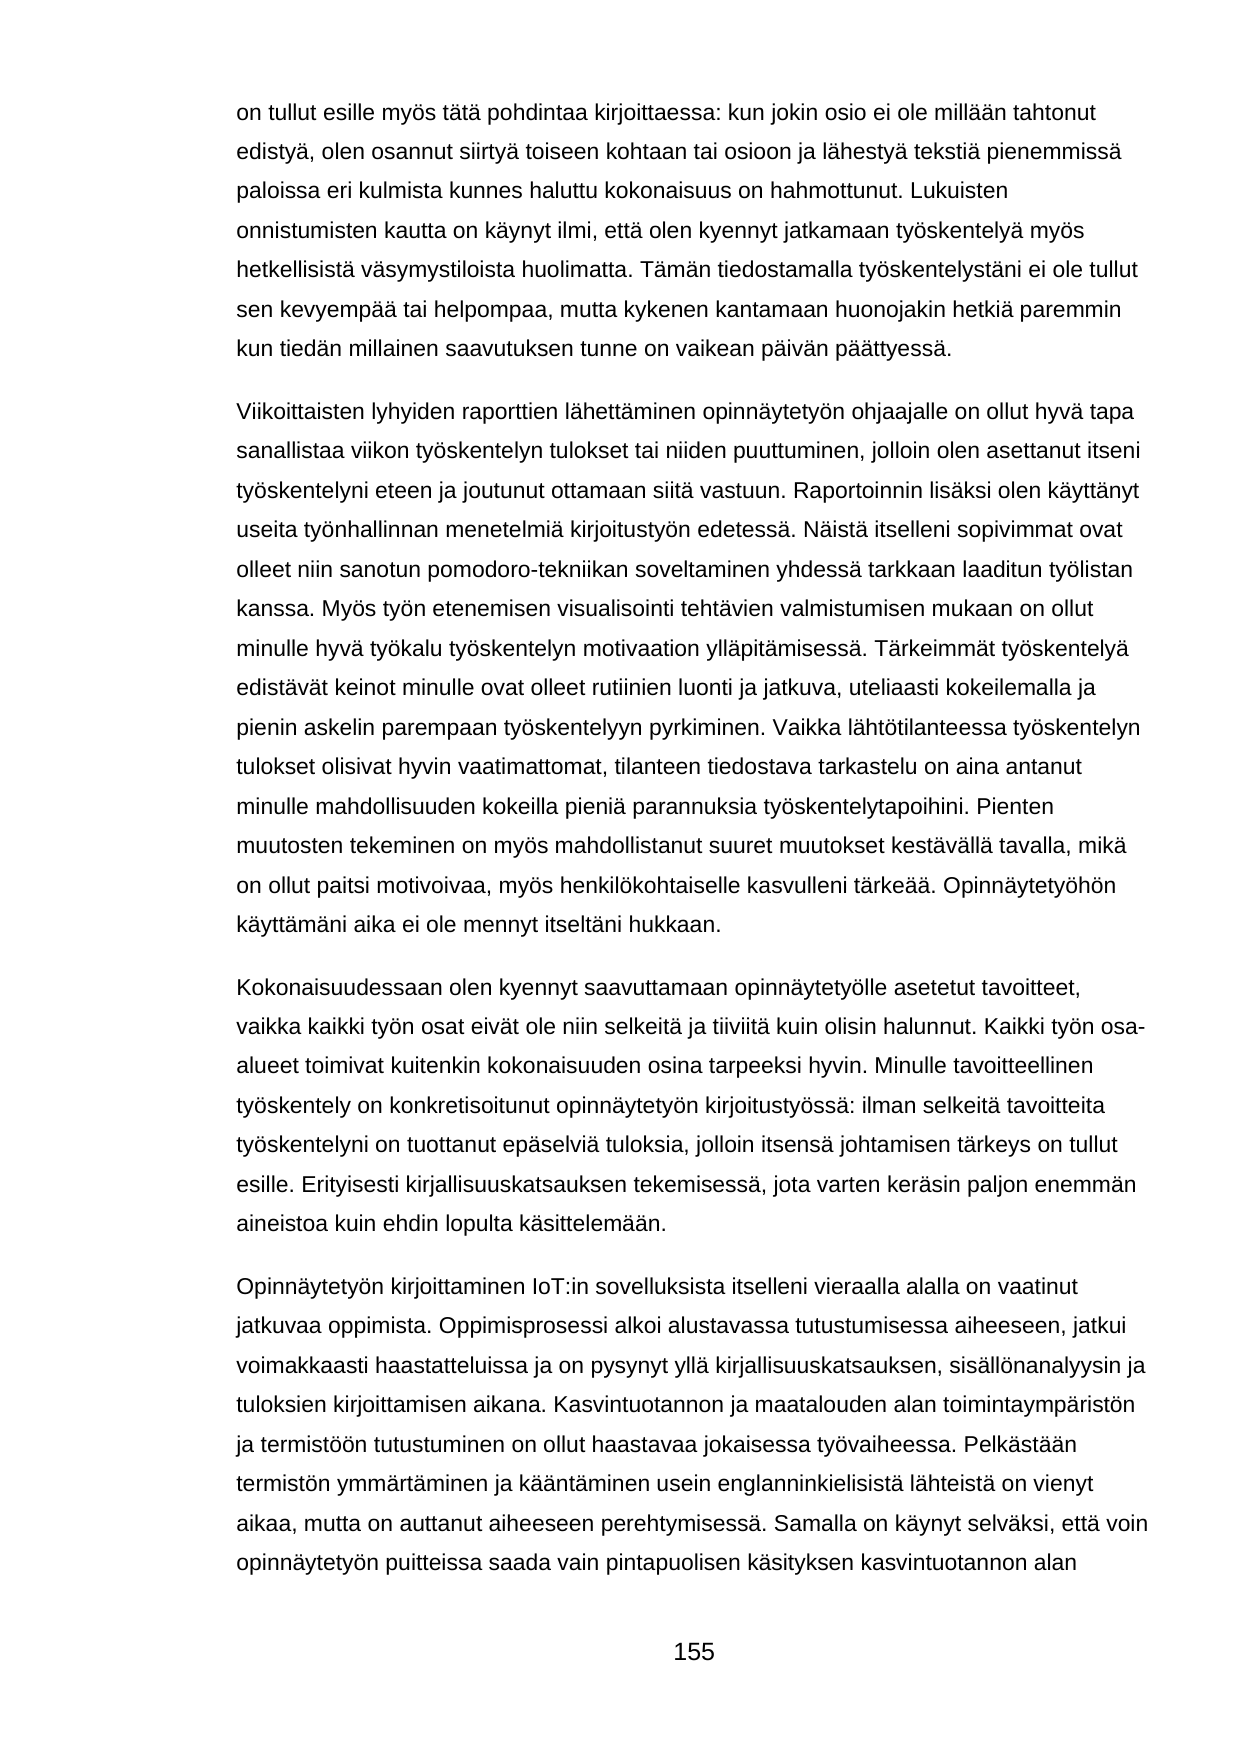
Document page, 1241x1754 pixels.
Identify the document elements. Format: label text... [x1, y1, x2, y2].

text Kokonaisuudessaan olen kyennyt saavuttamaan opinnäytetyölle asetetut tavoitteet, vaikka kaikki työn osat eivät ole niin selkeitä ja tiiviitä kuin olisin halunnut. Kaikki työn osa-alueet toimivat kuitenkin kokonaisuuden osina tarpeeksi hyvin. Minulle tavoitteellinen työskentely on konkretisoitunut opinnäytetyön kirjoitustyössä: ilman selkeitä tavoitteita työskentelyni on tuottanut epäselviä tuloksia, jolloin itsensä johtamisen tärkeys on tullut esille. Erityisesti kirjallisuuskatsauksen tekemisessä, jota varten keräsin paljon enemmän aineistoa kuin ehdin lopulta käsittelemään. [236, 973, 1152, 1237]
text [236, 1273, 1152, 1575]
text Viikoittaisten lyhyiden raporttien lähettäminen opinnäytetyön ohjaajalle on ollut hyvä tapa sanallistaa viikon työskentelyn tulokset tai niiden puuttuminen, jolloin olen asettanut itseni työskentelyni eteen ja joutunut ottamaan siitä vastuun. Raportoinnin lisäksi olen käyttänyt useita työnhallinnan menetelmiä kirjoitustyön edetessä. Näistä itselleni sopivimmat ovat olleet niin sanotun pomodoro-tekniikan soveltaminen yhdessä tarkkaan laaditun työlistan kanssa. Myös työn etenemisen visualisointi tehtävien valmistumisen mukaan on ollut minulle hyvä työkalu työskentelyn motivaation ylläpitämisessä. Tärkeimmät työskentelyä edistävät keinot minulle ovat olleet rutiinien luonti ja jatkuva, uteliaasti kokeilemalla ja pienin askelin parempaan työskentelyyn pyrkiminen. Vaikka lähtötilanteessa työskentelyn tulokset olisivat hyvin vaatimattomat, tilanteen tiedostava tarkastelu on aina antanut minulle mahdollisuuden kokeilla pieniä parannuksia työskentelytapoihini. Pienten muutosten tekeminen on myös mahdollistanut suuret muutokset kestävällä tavalla, mikä on ollut paitsi motivoivaa, myös henkilökohtaiselle kasvulleni tärkeää. Opinnäytetyöhön käyttämäni aika ei ole mennyt itseltäni hukkaan. [236, 398, 1152, 937]
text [236, 98, 1152, 362]
